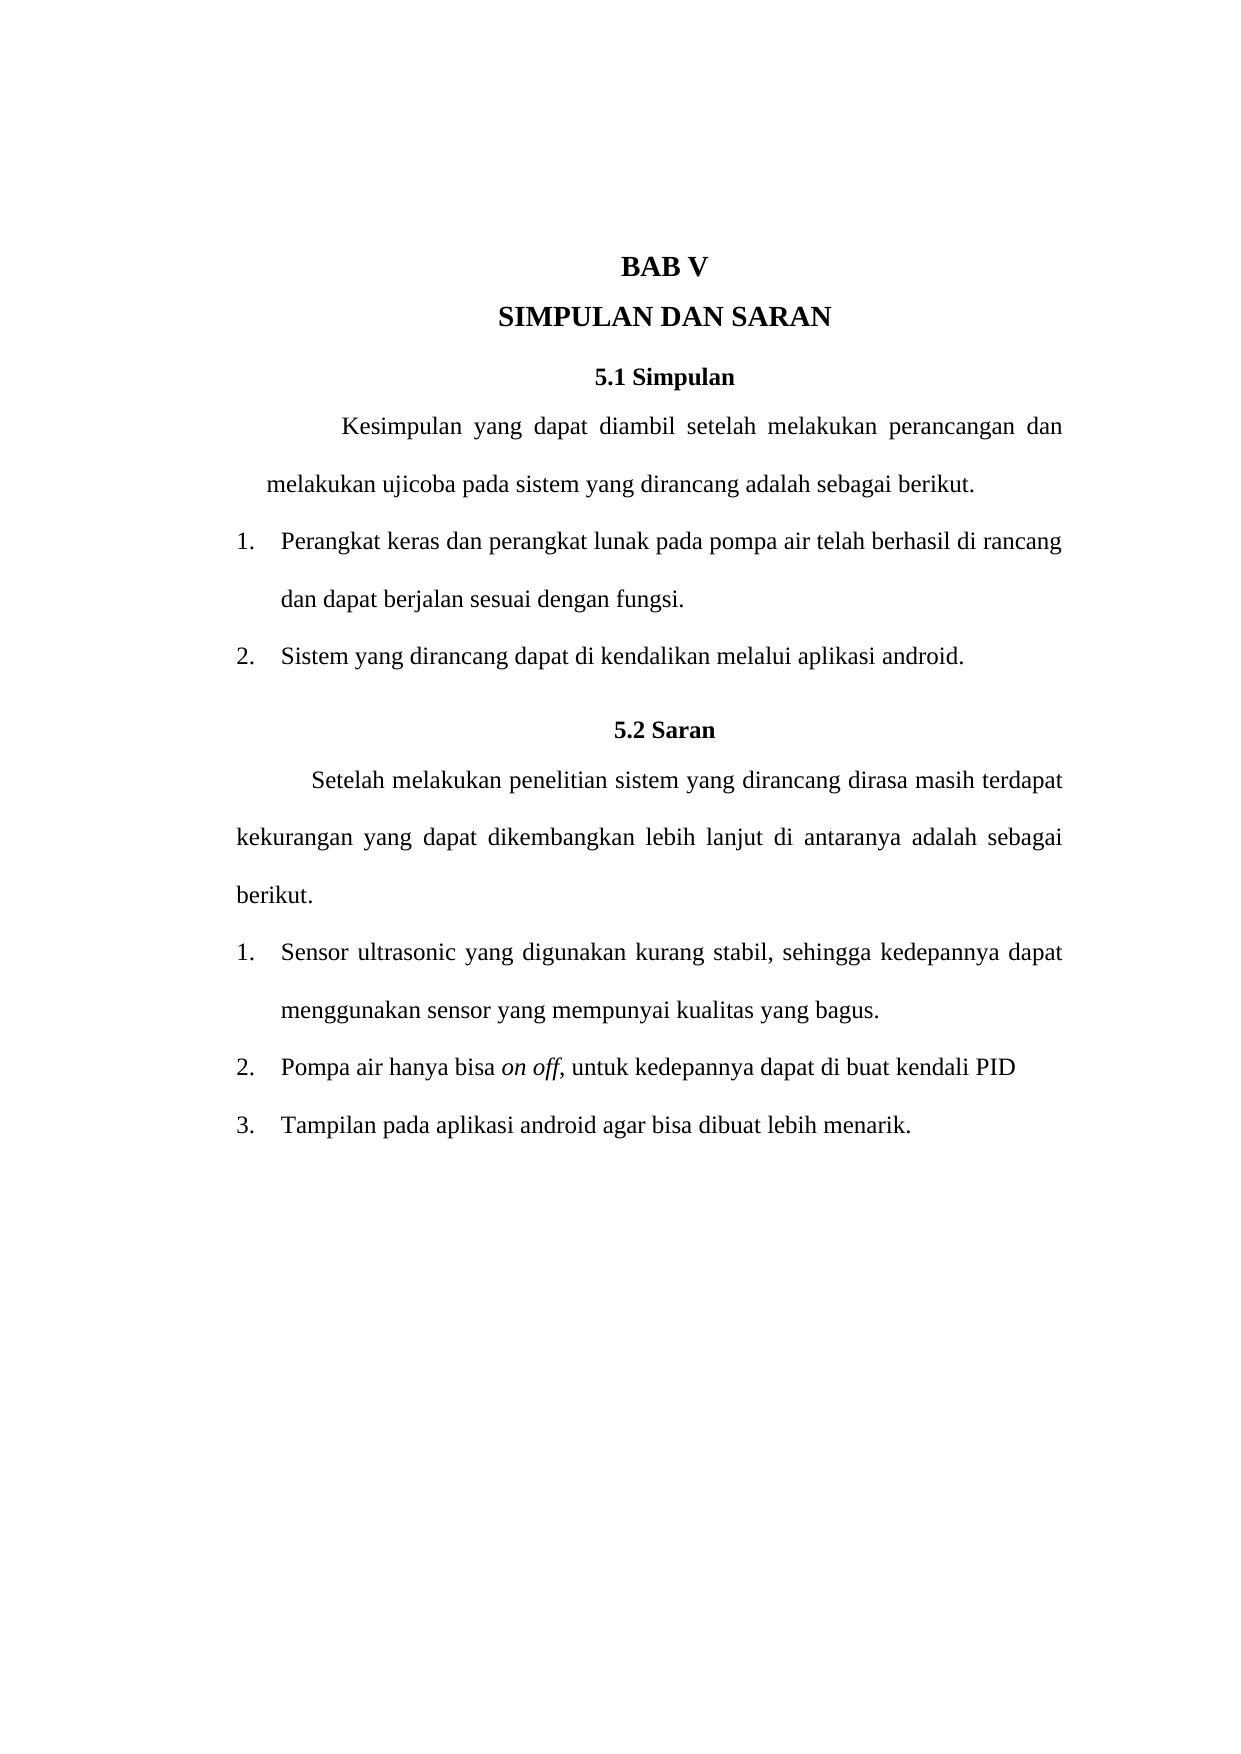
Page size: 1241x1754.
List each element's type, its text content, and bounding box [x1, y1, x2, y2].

subtitle 5.1 Simpulan [266, 362, 1063, 391]
subtitle BAB V SIMPULAN DAN SARAN [266, 249, 1063, 333]
list Sistem yang dirancang dapat di kendalikan melalui aplikasi android. [236, 641, 1063, 670]
list Pompa air hanya bisa on off, untuk kedepannya dapat di buat kendali PID [236, 1052, 1063, 1081]
text Kesimpulan yang dapat diambil setelah melakukan perancangan dan melakukan ujicoba pada sistem yang dirancang adalah sebagai berikut. [266, 411, 1063, 497]
list Tampilan pada aplikasi android agar bisa dibuat lebih menarik. [236, 1110, 1063, 1138]
list Sensor ultrasonic yang digunakan kurang stabil, sehingga kedepannya dapat menggunakan sensor yang mempunyai kualitas yang bagus. [236, 937, 1063, 1023]
text Setelah melakukan penelitian sistem yang dirancang dirasa masih terdapat kekurangan yang dapat dikembangkan lebih lanjut di antaranya adalah sebagai berikut. [236, 765, 1063, 908]
list Perangkat keras dan perangkat lunak pada pompa air telah berhasil di rancang dan dapat berjalan sesuai dengan fungsi. [236, 526, 1063, 612]
subtitle 5.2 Saran [266, 715, 1063, 744]
